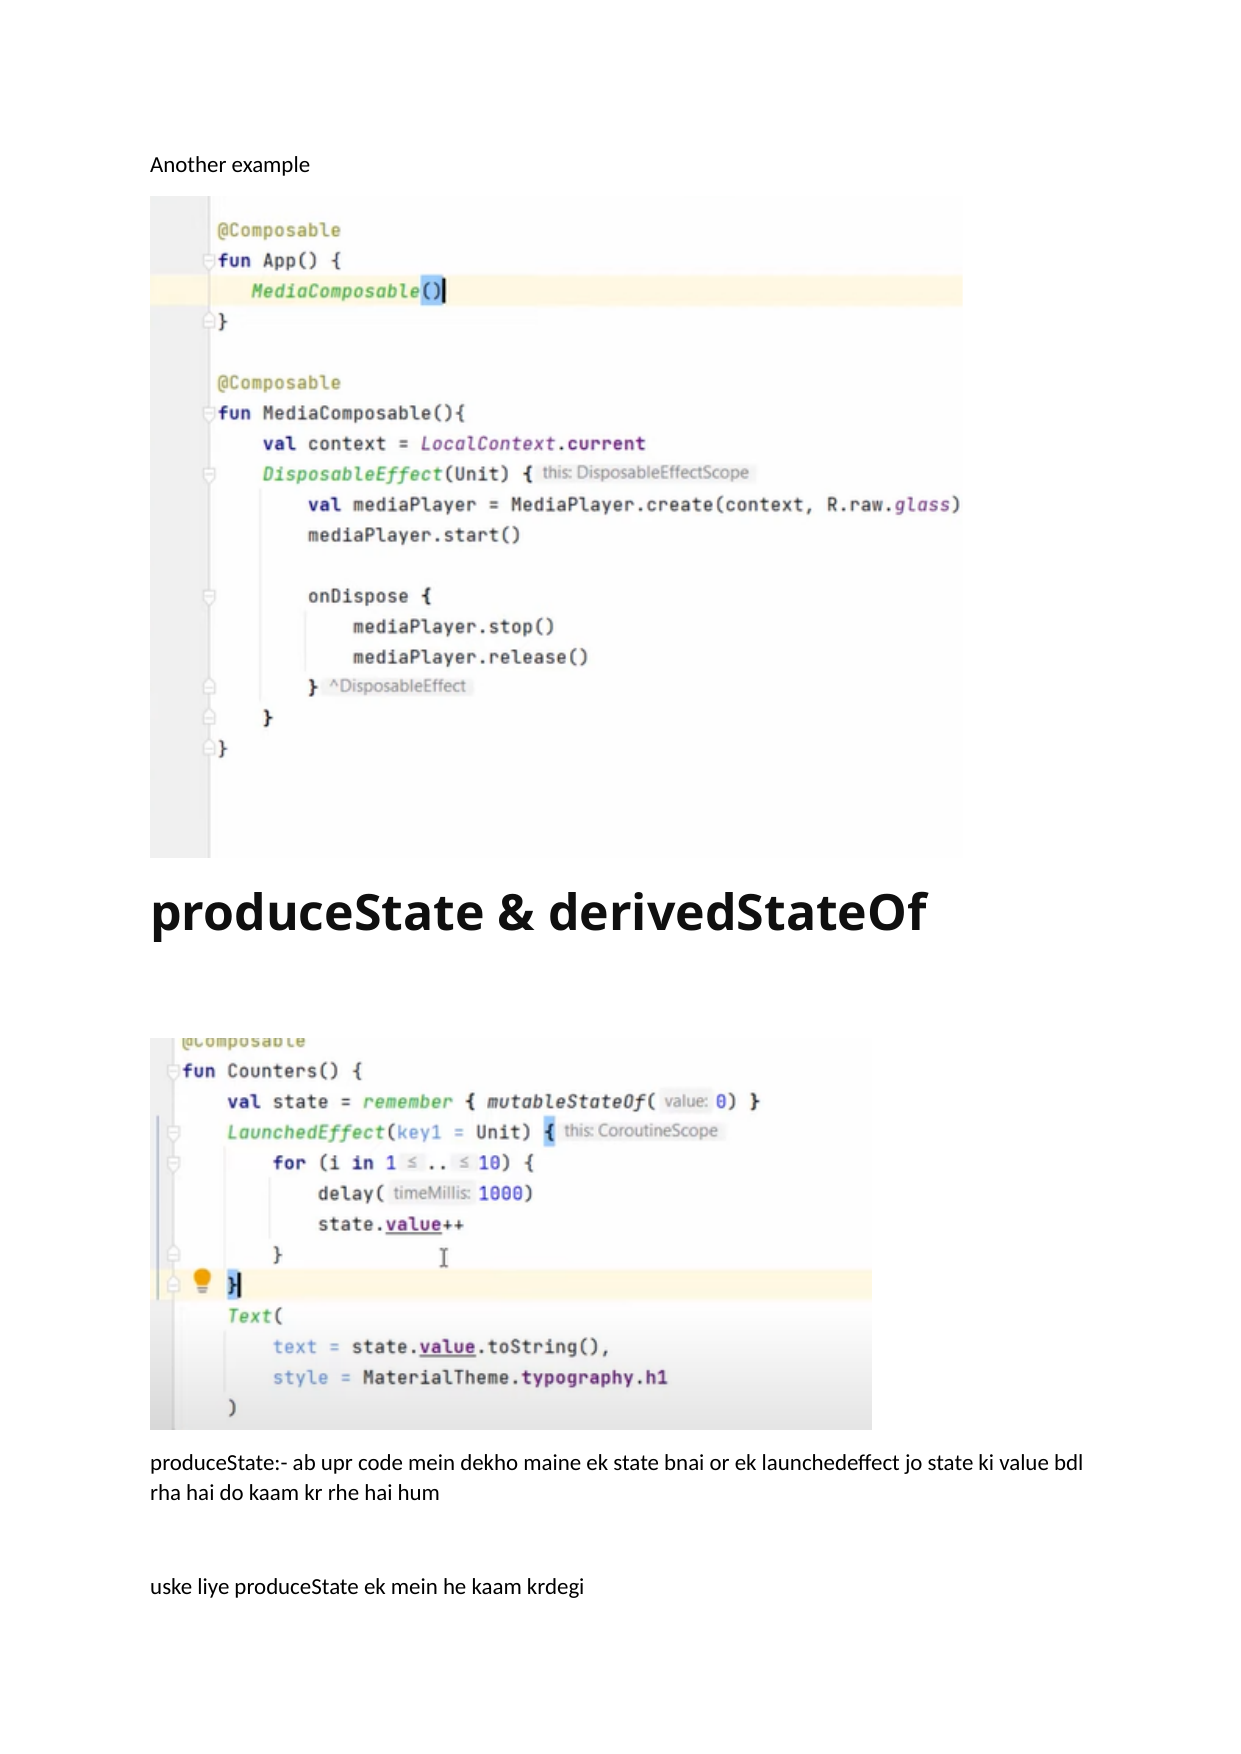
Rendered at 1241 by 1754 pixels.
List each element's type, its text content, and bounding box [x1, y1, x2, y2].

text uske liye produceState ek mein he kaam krdegi [150, 1572, 1090, 1600]
text produceState:- ab upr code mein dekho maine ek state bnai or ek launchedeffect jo state ki value bdl rha hai do kaam kr rhe hai hum [150, 1448, 1090, 1506]
subtitle produceState & derivedStateOf [150, 877, 1090, 945]
text Another example [150, 150, 1090, 178]
picture [150, 1038, 872, 1430]
picture [150, 196, 963, 858]
